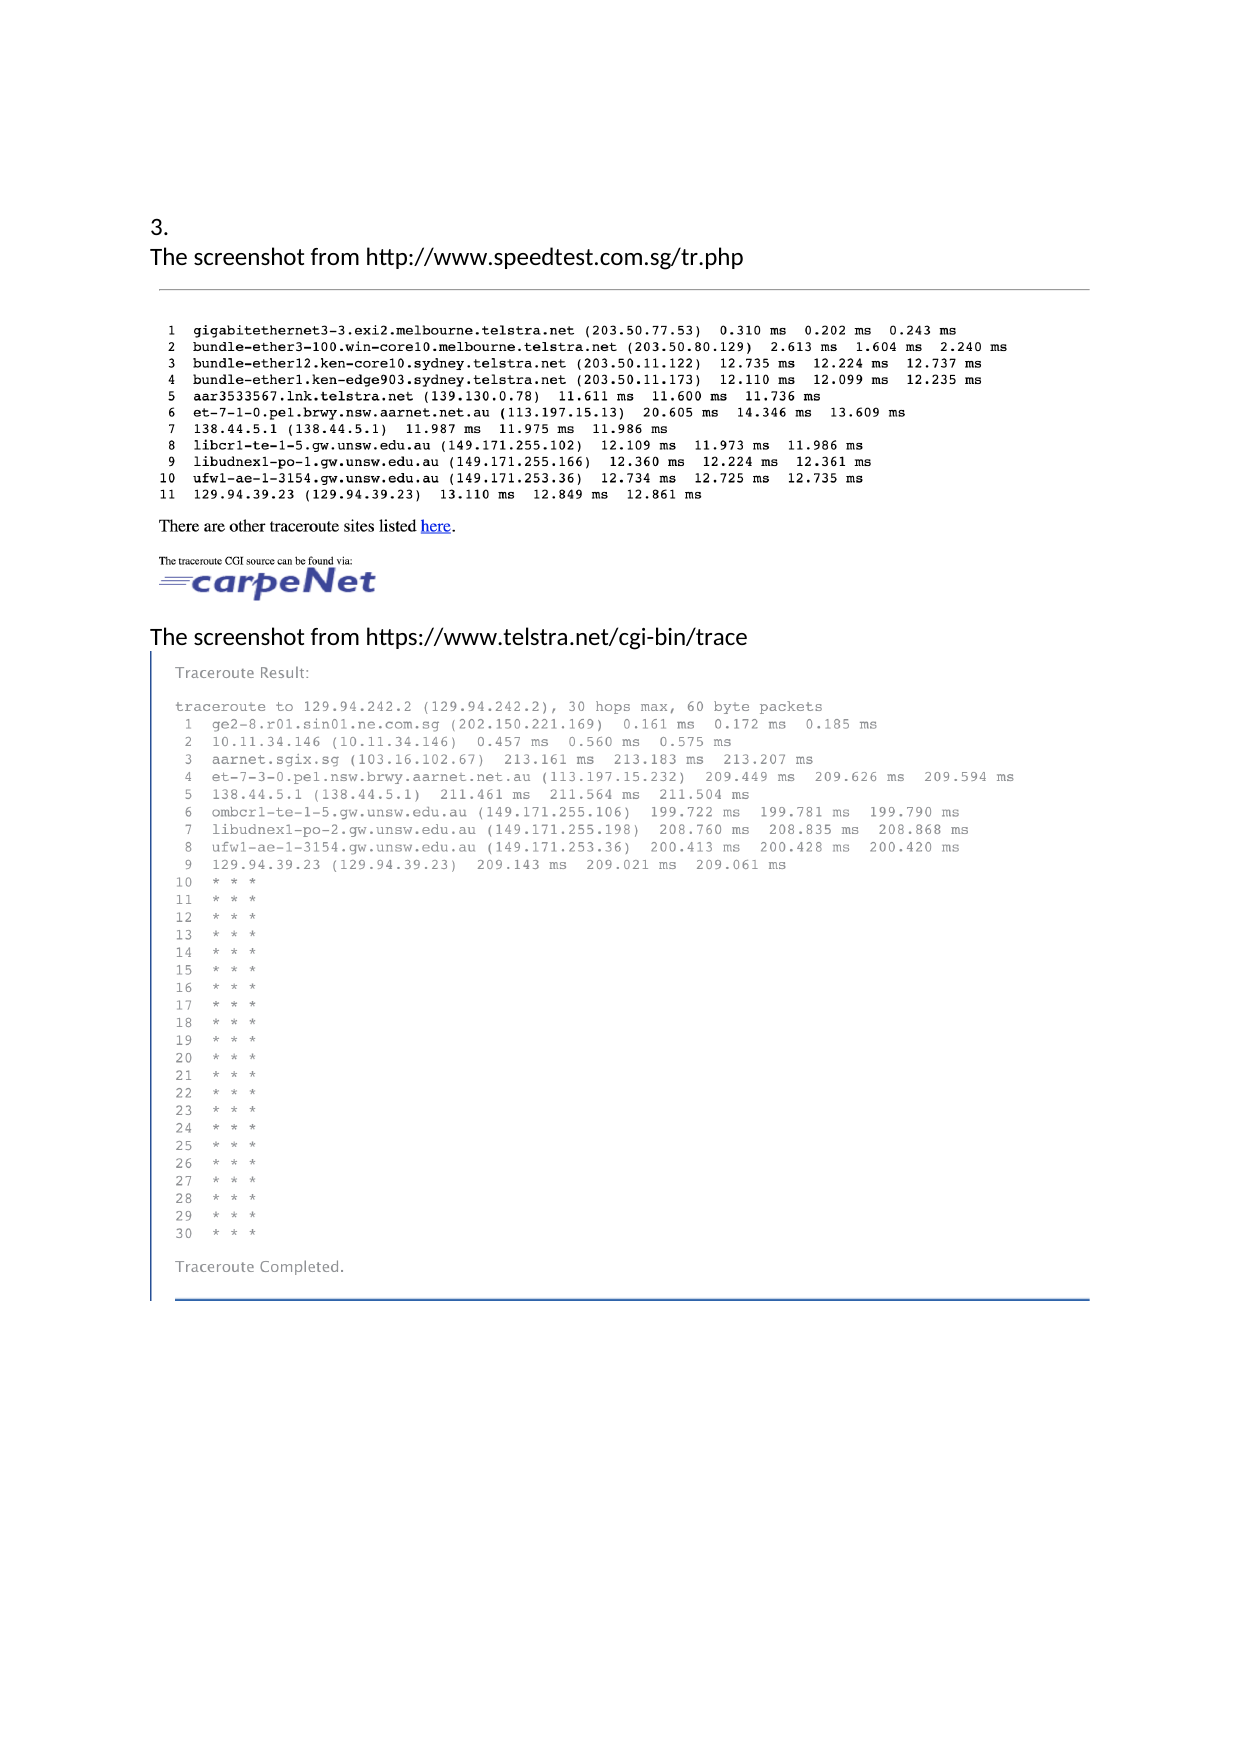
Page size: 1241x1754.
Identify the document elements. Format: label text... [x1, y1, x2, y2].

text The screenshot from http://www.speedtest.com.sg/tr.php [150, 242, 1090, 272]
text The screenshot from https://www.telstra.net/cgi-bin/trace [150, 622, 1090, 651]
text 3. [150, 211, 1090, 242]
picture [150, 272, 1090, 622]
picture [150, 651, 1090, 1301]
